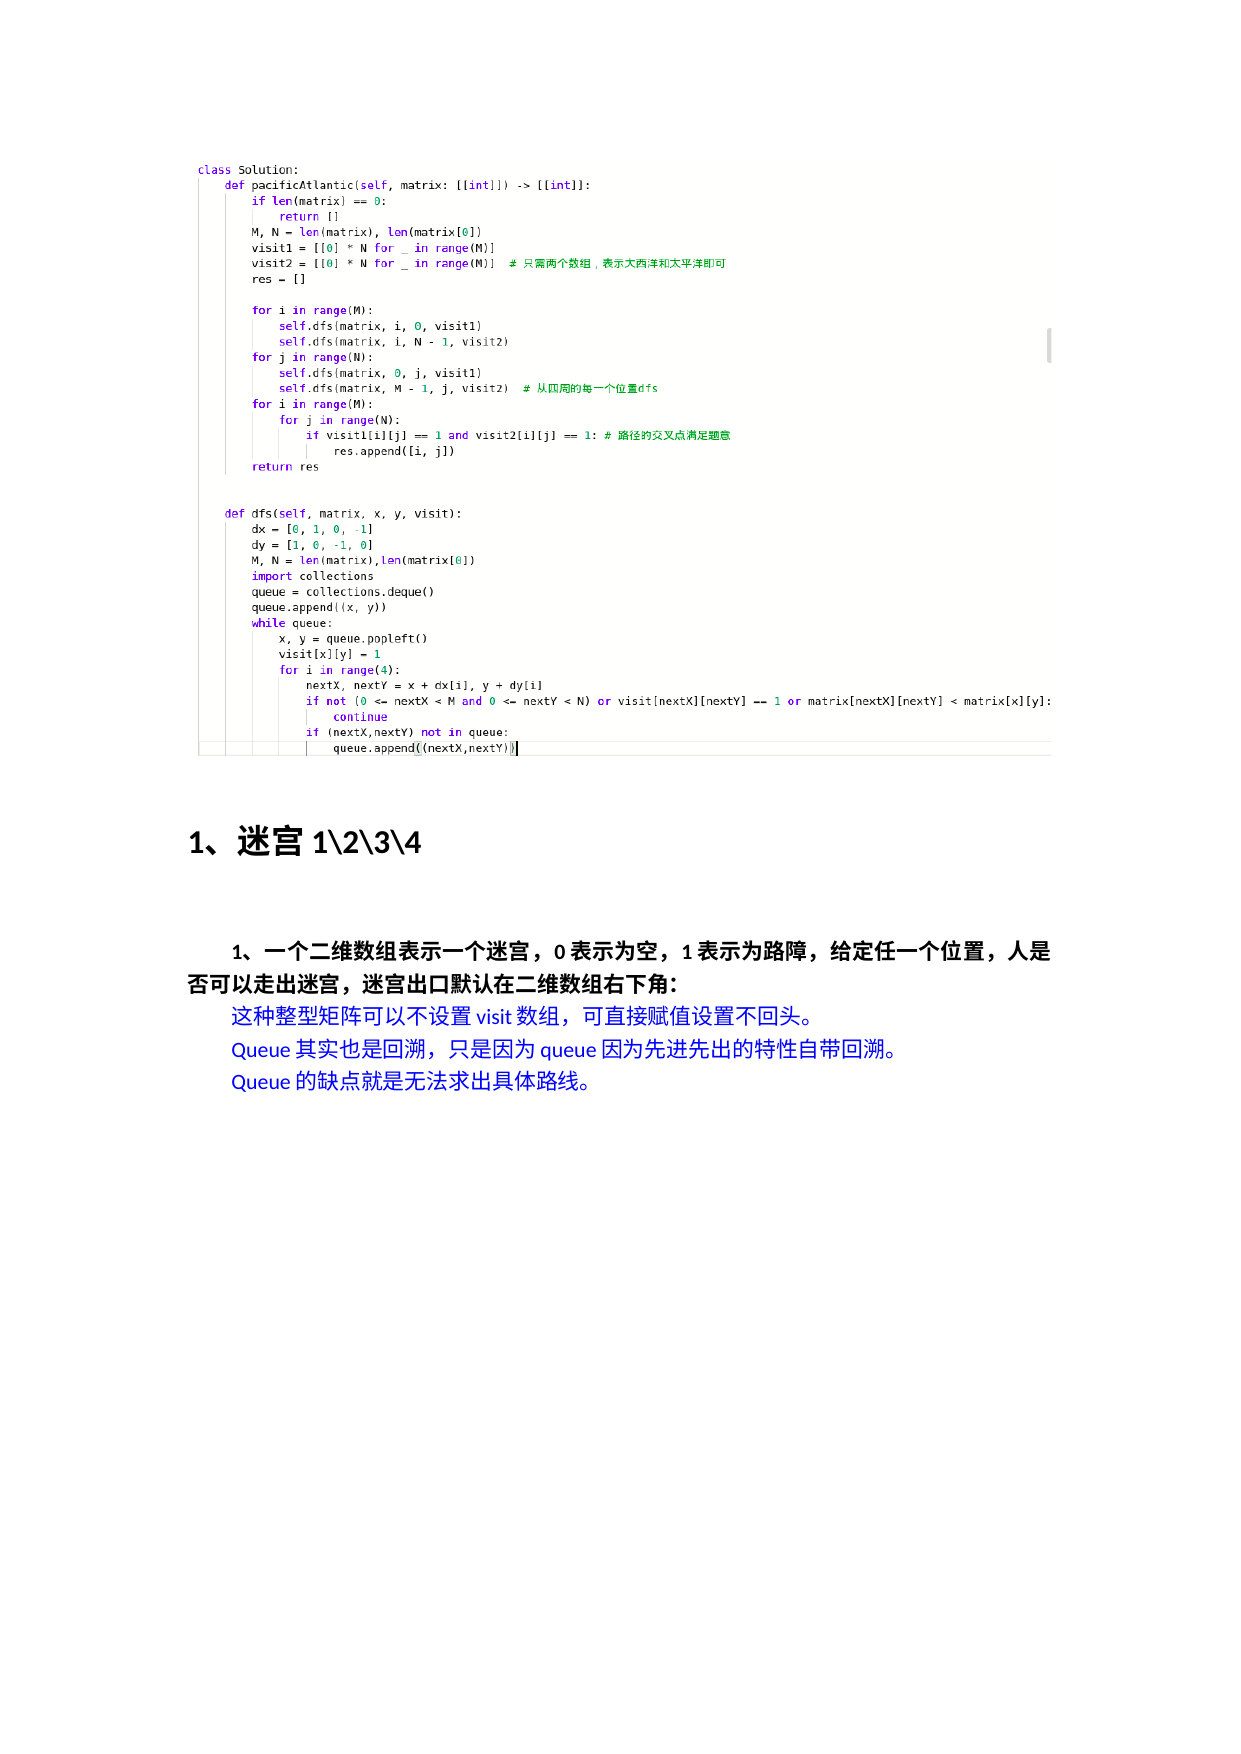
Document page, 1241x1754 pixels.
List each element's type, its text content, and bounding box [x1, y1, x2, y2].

subtitle 迷宫1\2\3\4 [187, 807, 1053, 872]
list Queue其实也是回溯，只是因为queue因为先进先出的特性自带回溯。 [187, 1031, 1053, 1064]
list Queue的缺点就是无法求出具体路线。 [187, 1064, 1053, 1096]
picture [187, 162, 1052, 761]
list 1、一个二维数组表示一个迷宫，0表示为空，1表示为路障，给定任一个位置，人是否可以走出迷宫，迷宫出口默认在二维数组右下角： [187, 934, 1053, 999]
list 这种整型矩阵可以不设置visit数组，可直接赋值设置不回头。 [187, 999, 1053, 1031]
